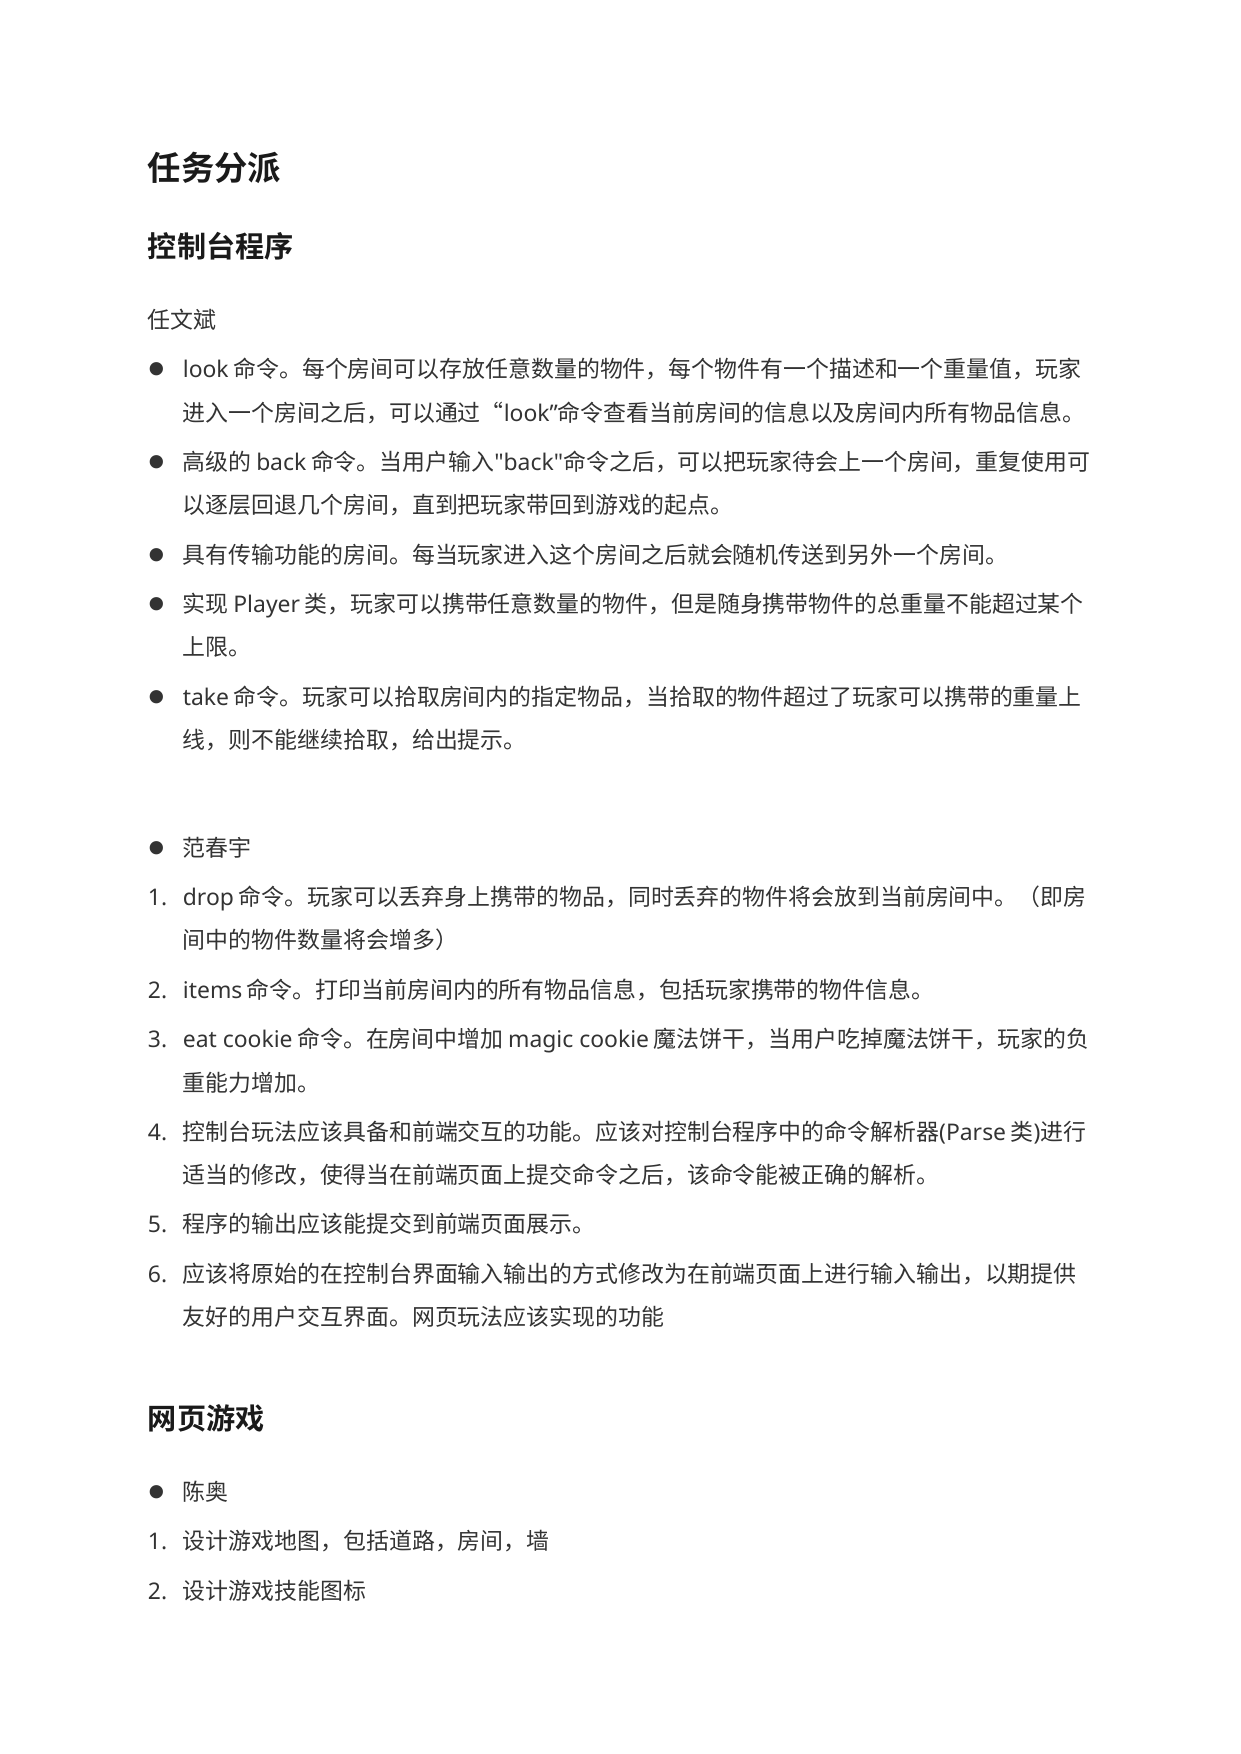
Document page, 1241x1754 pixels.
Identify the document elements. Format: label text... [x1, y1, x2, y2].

list 程序的输出应该能提交到前端页面展示。 [148, 1206, 1093, 1240]
list 控制台玩法应该具备和前端交互的功能。应该对控制台程序中的命令解析器(Parse类)进行适当的修改，使得当在前端页面上提交命令之后，该命令能被正确的解析。 [148, 1114, 1093, 1190]
list 设计游戏技能图标 [148, 1572, 1093, 1606]
list items命令。打印当前房间内的所有物品信息，包括玩家携带的物件信息。 [148, 972, 1093, 1005]
list 具有传输功能的房间。每当玩家进入这个房间之后就会随机传送到另外一个房间。 [148, 537, 1093, 570]
list drop命令。玩家可以丢弃身上携带的物品，同时丢弃的物件将会放到当前房间中。（即房间中的物件数量将会增多） [148, 879, 1093, 955]
list 实现Player类，玩家可以携带任意数量的物件，但是随身携带物件的总重量不能超过某个上限。 [148, 586, 1093, 662]
subtitle 任务分派 [148, 142, 1093, 190]
list 应该将原始的在控制台界面输入输出的方式修改为在前端页面上进行输入输出，以期提供友好的用户交互界面。网页玩法应该实现的功能 [148, 1256, 1093, 1332]
list 设计游戏地图，包括道路，房间，墙 [148, 1523, 1093, 1556]
list eat cookie命令。在房间中增加magic cookie魔法饼干，当用户吃掉魔法饼干，玩家的负重能力增加。 [148, 1021, 1093, 1098]
list take命令。玩家可以拾取房间内的指定物品，当拾取的物件超过了玩家可以携带的重量上线，则不能继续拾取，给出提示。 [148, 679, 1093, 755]
text 任文斌 [148, 302, 1093, 335]
subtitle 控制台程序 [148, 224, 1093, 266]
list 范春宇 [148, 829, 1093, 863]
list 高级的back命令。当用户输入"back"命令之后，可以把玩家待会上一个房间，重复使用可以逐层回退几个房间，直到把玩家带回到游戏的起点。 [148, 444, 1093, 521]
subtitle 网页游戏 [148, 1395, 1093, 1438]
list 陈奥 [148, 1473, 1093, 1507]
list look命令。每个房间可以存放任意数量的物件，每个物件有一个描述和一个重量值，玩家进入一个房间之后，可以通过“look”命令查看当前房间的信息以及房间内所有物品信息。 [148, 351, 1093, 428]
